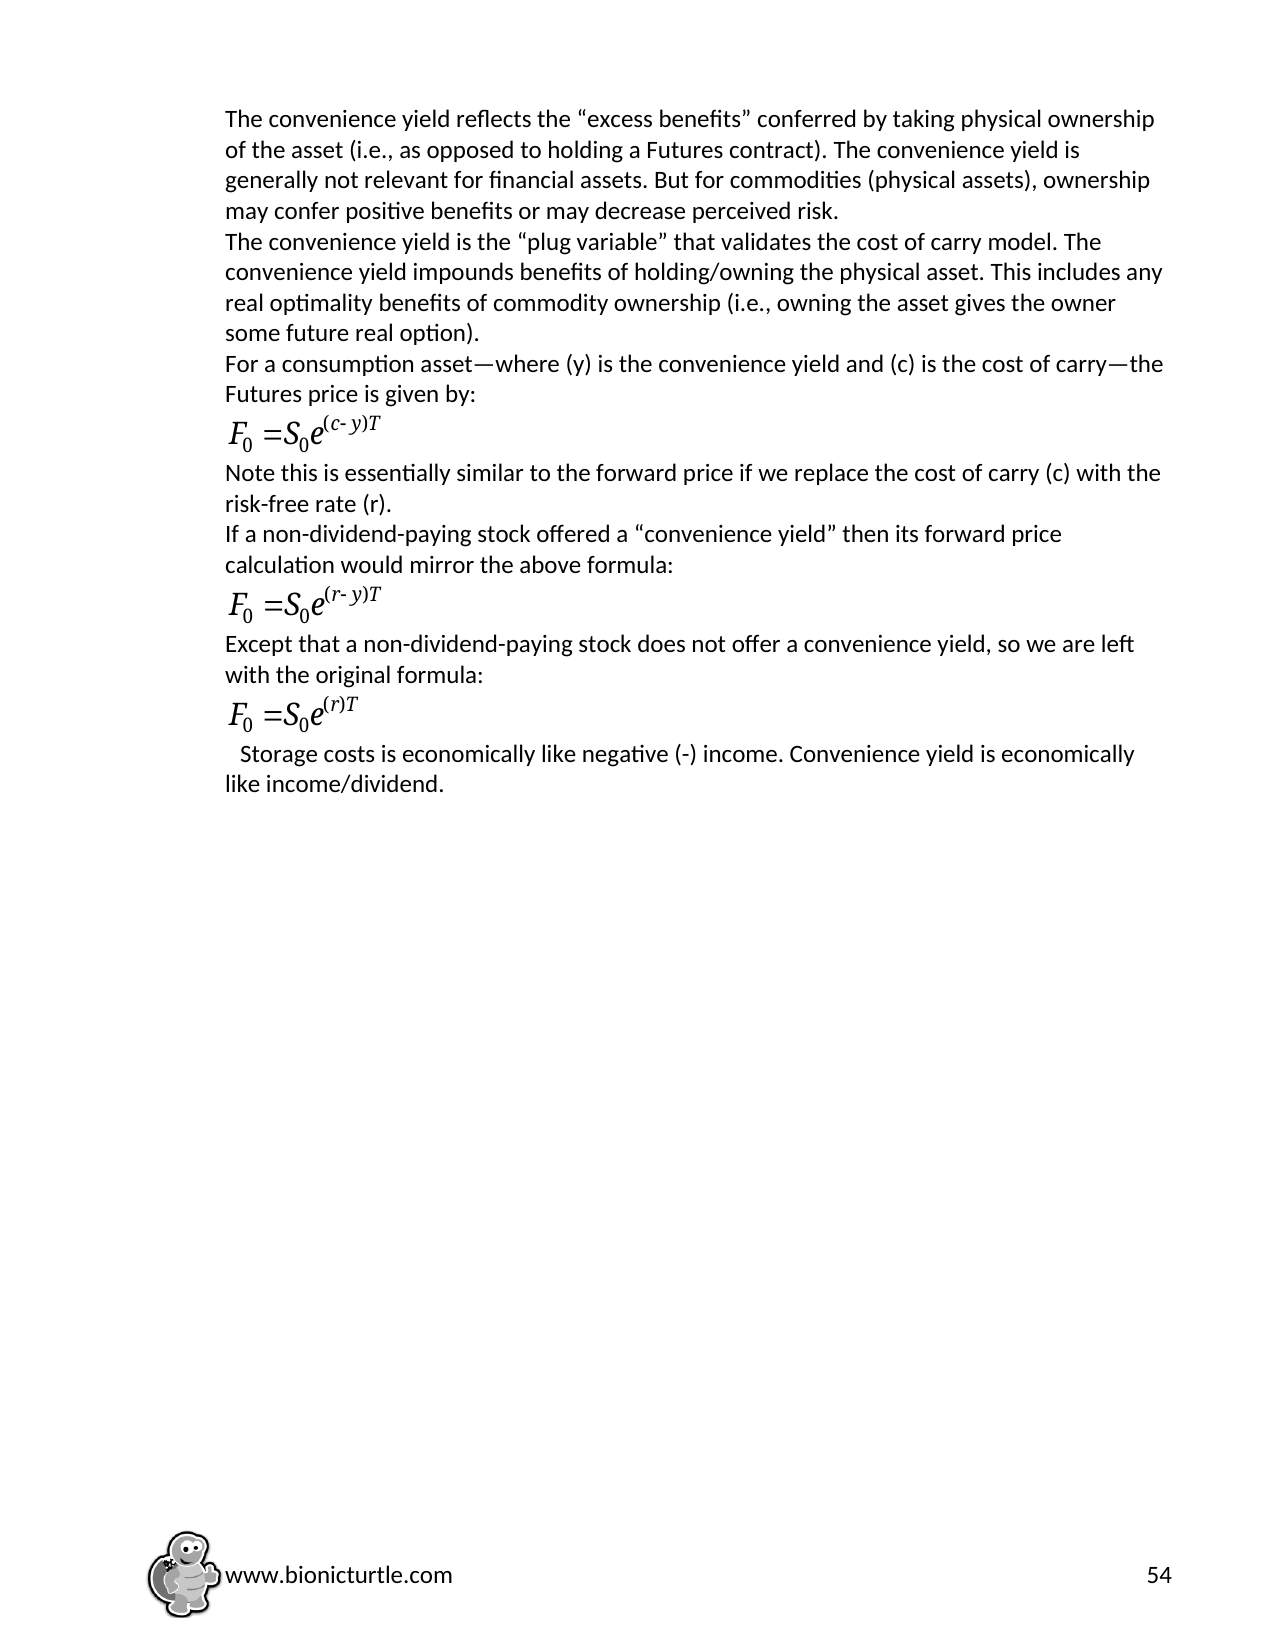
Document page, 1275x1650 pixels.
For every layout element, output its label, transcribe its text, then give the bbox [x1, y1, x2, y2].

text If a non-dividend-paying stock offered a “convenience yield” then its forward price calculation would mirror the above formula: [225, 518, 1172, 579]
text For a consumption asset—where (y) is the convenience yield and (c) is the cost of carry—the Futures price is given by: [225, 348, 1172, 409]
text Except that a non-dividend-paying stock does not offer a convenience yield, so we are left with the original formula: [225, 628, 1172, 689]
text The convenience yield is the “plug variable” that validates the cost of carry model. The convenience yield impounds benefits of holding/owning the physical asset. This includes any real optimality benefits of commodity ownership (i.e., owning the asset gives the owner some future real option). [225, 226, 1172, 348]
text Note this is essentially similar to the forward price if we replace the cost of carry (c) with the risk-free rate (r). [225, 457, 1172, 518]
text The convenience yield reflects the “excess benefits” conferred by taking physical ownership of the asset (i.e., as opposed to holding a Futures contract). The convenience yield is generally not relevant for financial assets. But for commodities (physical assets), ownership may confer positive benefits or may decrease perceived risk. [225, 103, 1172, 226]
text Storage costs is economically like negative (-) income. Convenience yield is economically like income/dividend. [225, 738, 1172, 799]
